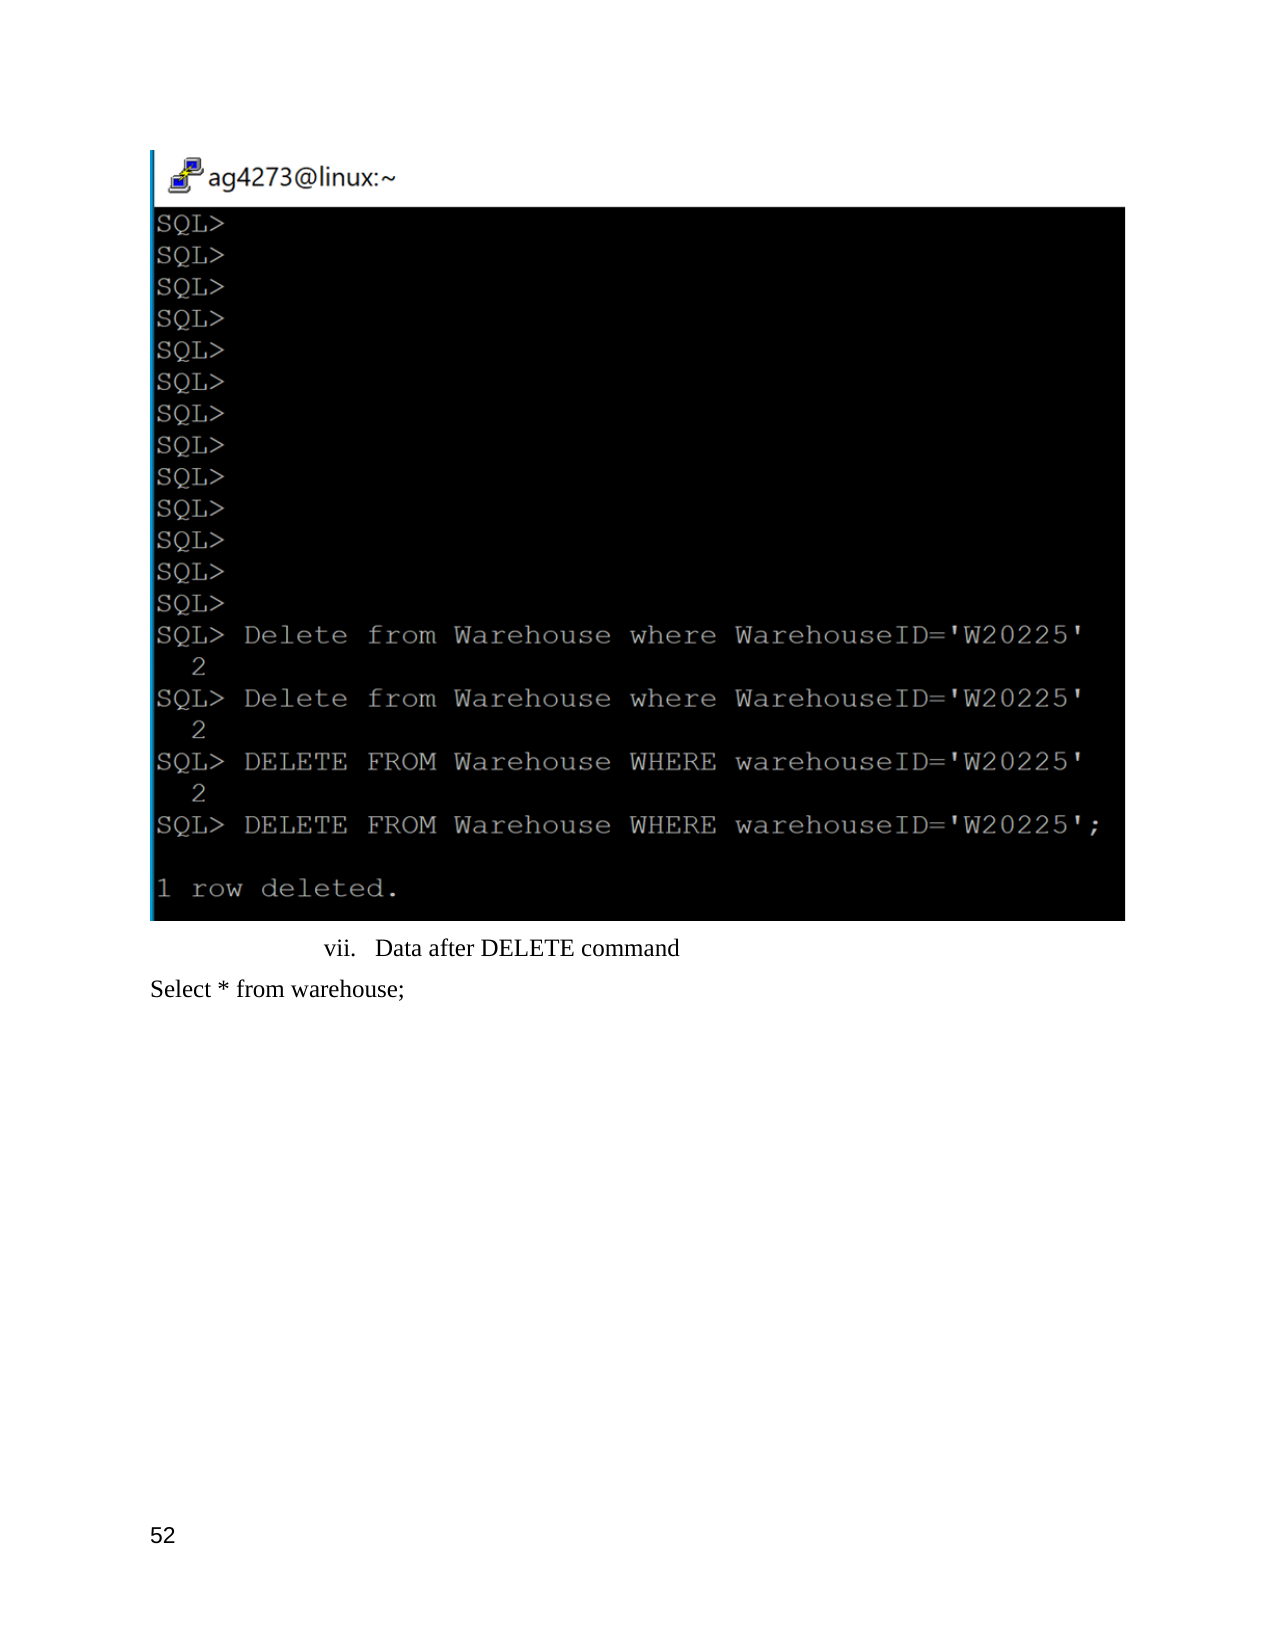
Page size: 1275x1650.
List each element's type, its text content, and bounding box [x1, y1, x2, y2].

picture [154, 150, 1125, 921]
list Data after DELETE command [356, 933, 1125, 962]
text Select * from warehouse; [150, 974, 1125, 1003]
